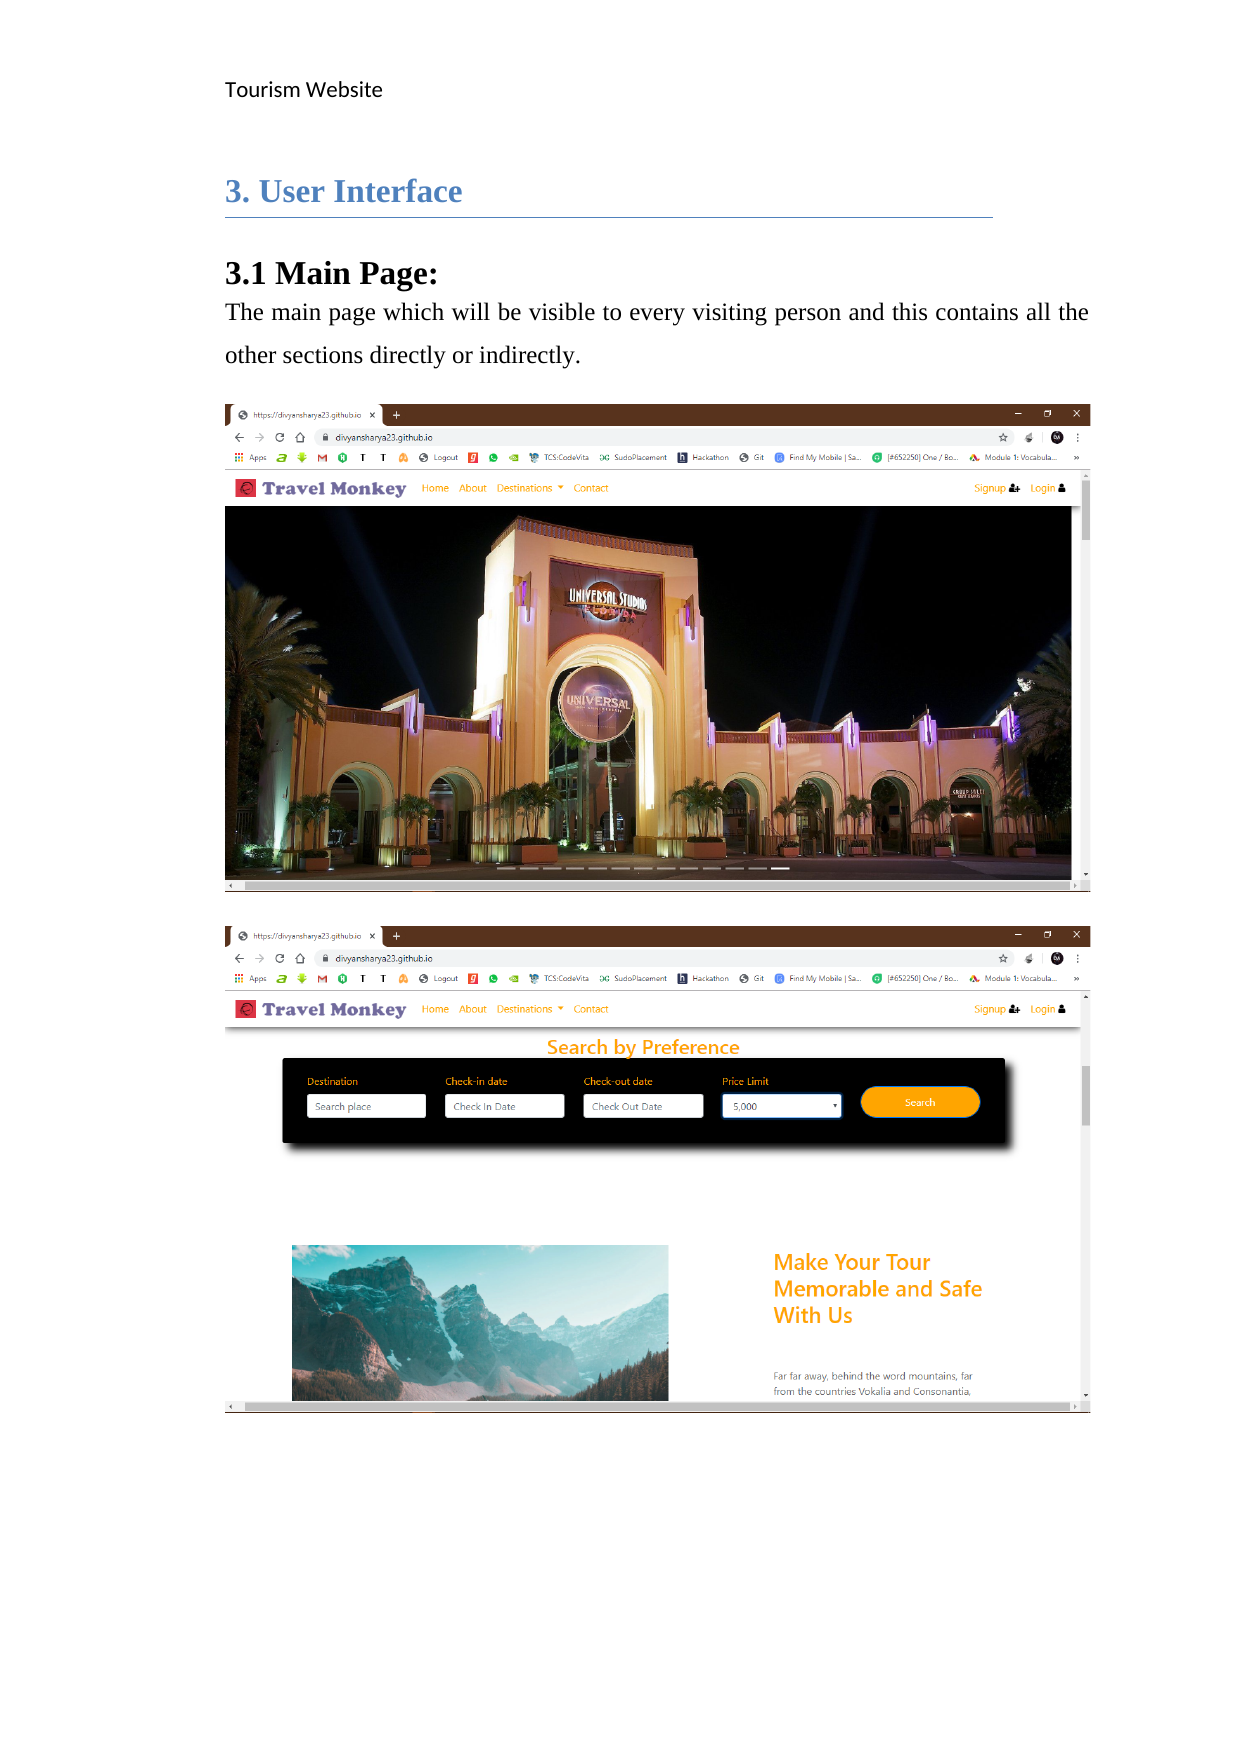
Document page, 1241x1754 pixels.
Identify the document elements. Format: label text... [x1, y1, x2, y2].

subtitle 3.1 Main Page: [225, 253, 1090, 292]
text 3. User Interface [225, 171, 993, 217]
picture [225, 404, 1091, 892]
text The main page which will be visible to every visiting person and this contains all the other sections directly or indirectly. [225, 297, 1090, 369]
picture [225, 926, 1091, 1413]
